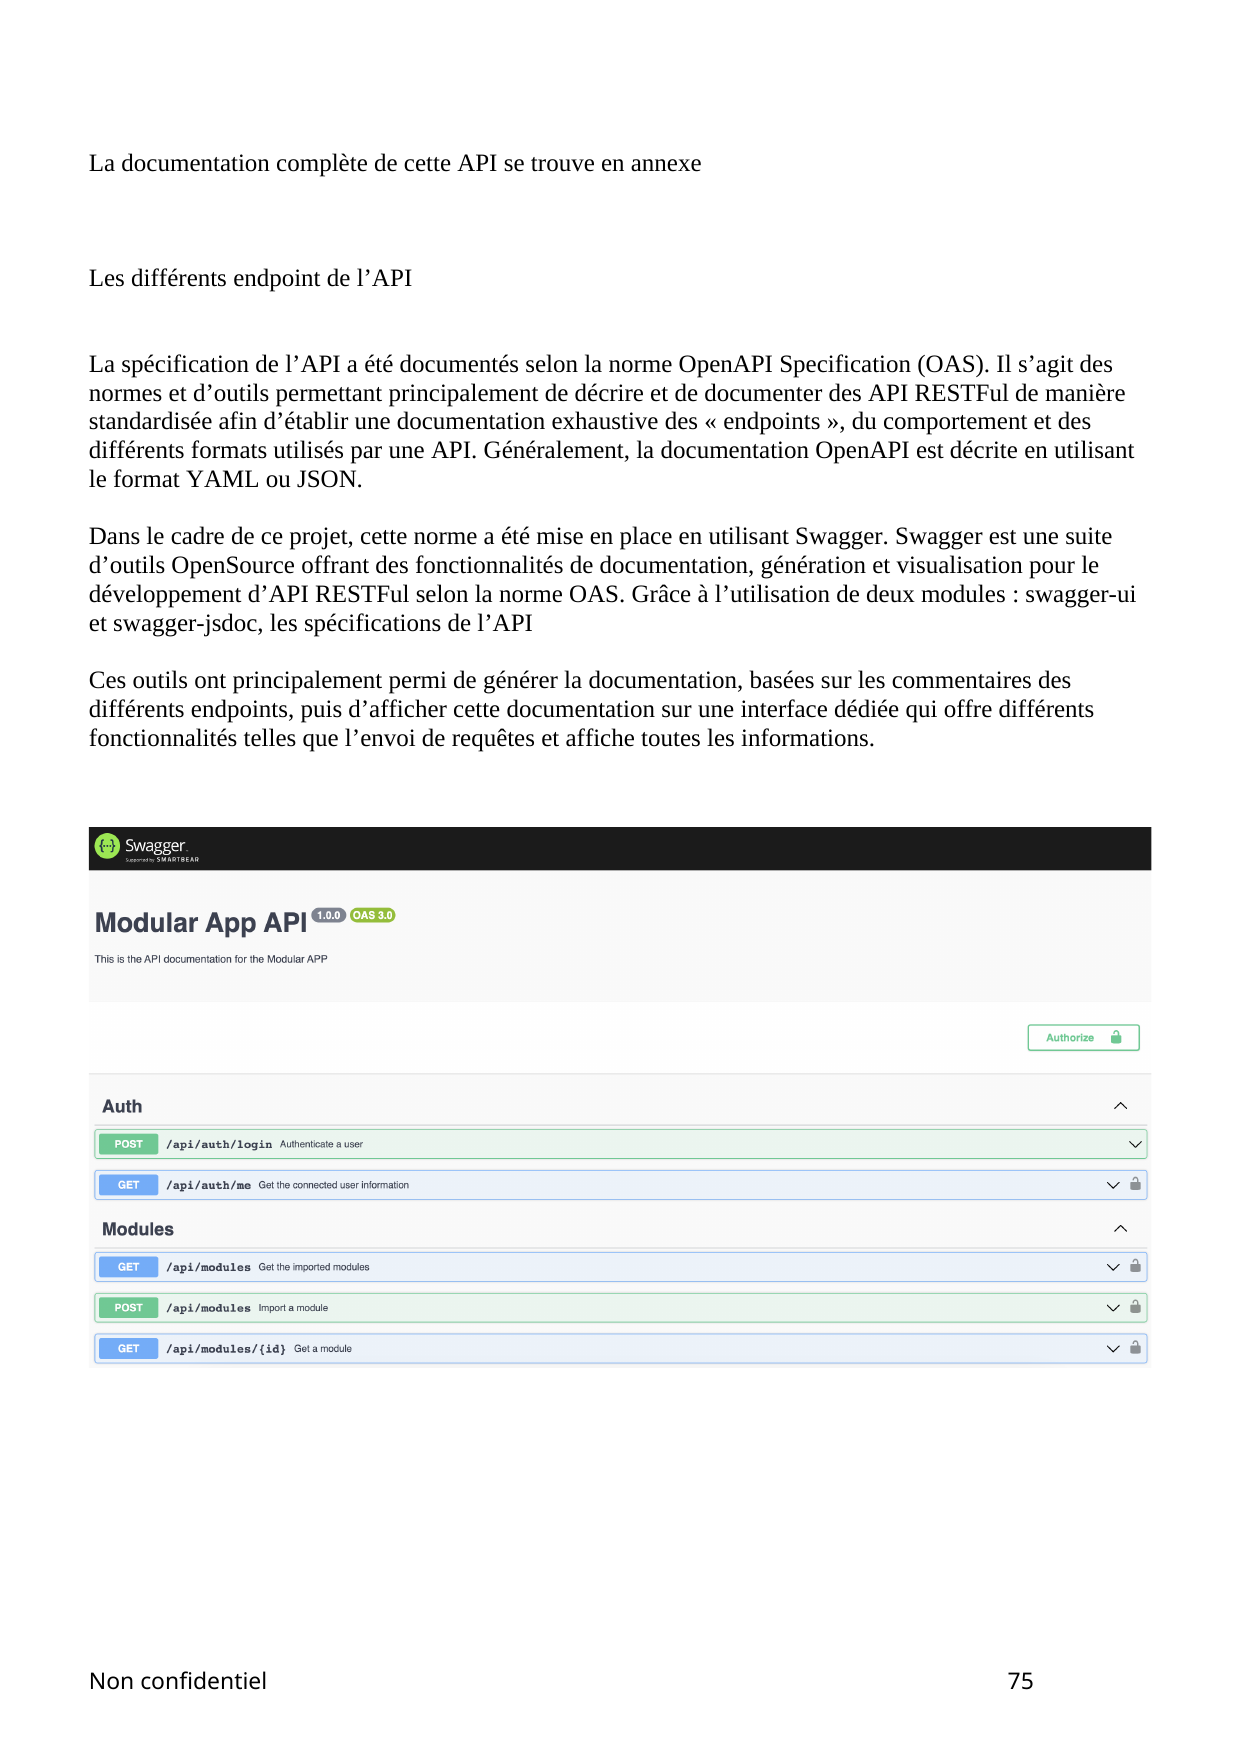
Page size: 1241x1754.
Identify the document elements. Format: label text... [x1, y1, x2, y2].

text Ces outils ont principalement permi de générer la documentation, basées sur les commentaires des différents endpoints, puis d’afficher cette documentation sur une interface dédiée qui offre différents fonctionnalités telles que l’envoi de requêtes et affiche toutes les informations. [89, 665, 1152, 751]
text La spécification de l’API a été documentés selon la norme OpenAPI Specification (OAS). Il s’agit des normes et d’outils permettant principalement de décrire et de documenter des API RESTFul de manière standardisée afin d’établir une documentation exhaustive des « endpoints », du comportement et des différents formats utilisés par une API. Généralement, la documentation OpenAPI est décrite en utilisant le format YAML ou JSON. [89, 349, 1152, 493]
picture [88, 827, 1152, 1368]
text Les différents endpoint de l’API [89, 263, 1152, 291]
text Dans le cadre de ce projet, cette norme a été mise en place en utilisant Swagger. Swagger est une suite d’outils OpenSource offrant des fonctionnalités de documentation, génération et visualisation pour le développement d’API RESTFul selon la norme OAS. Grâce à l’utilisation de deux modules : swagger-ui et swagger-jsdoc, les spécifications de l’API [89, 521, 1152, 636]
text La documentation complète de cette API se trouve en annexe [89, 148, 1152, 176]
